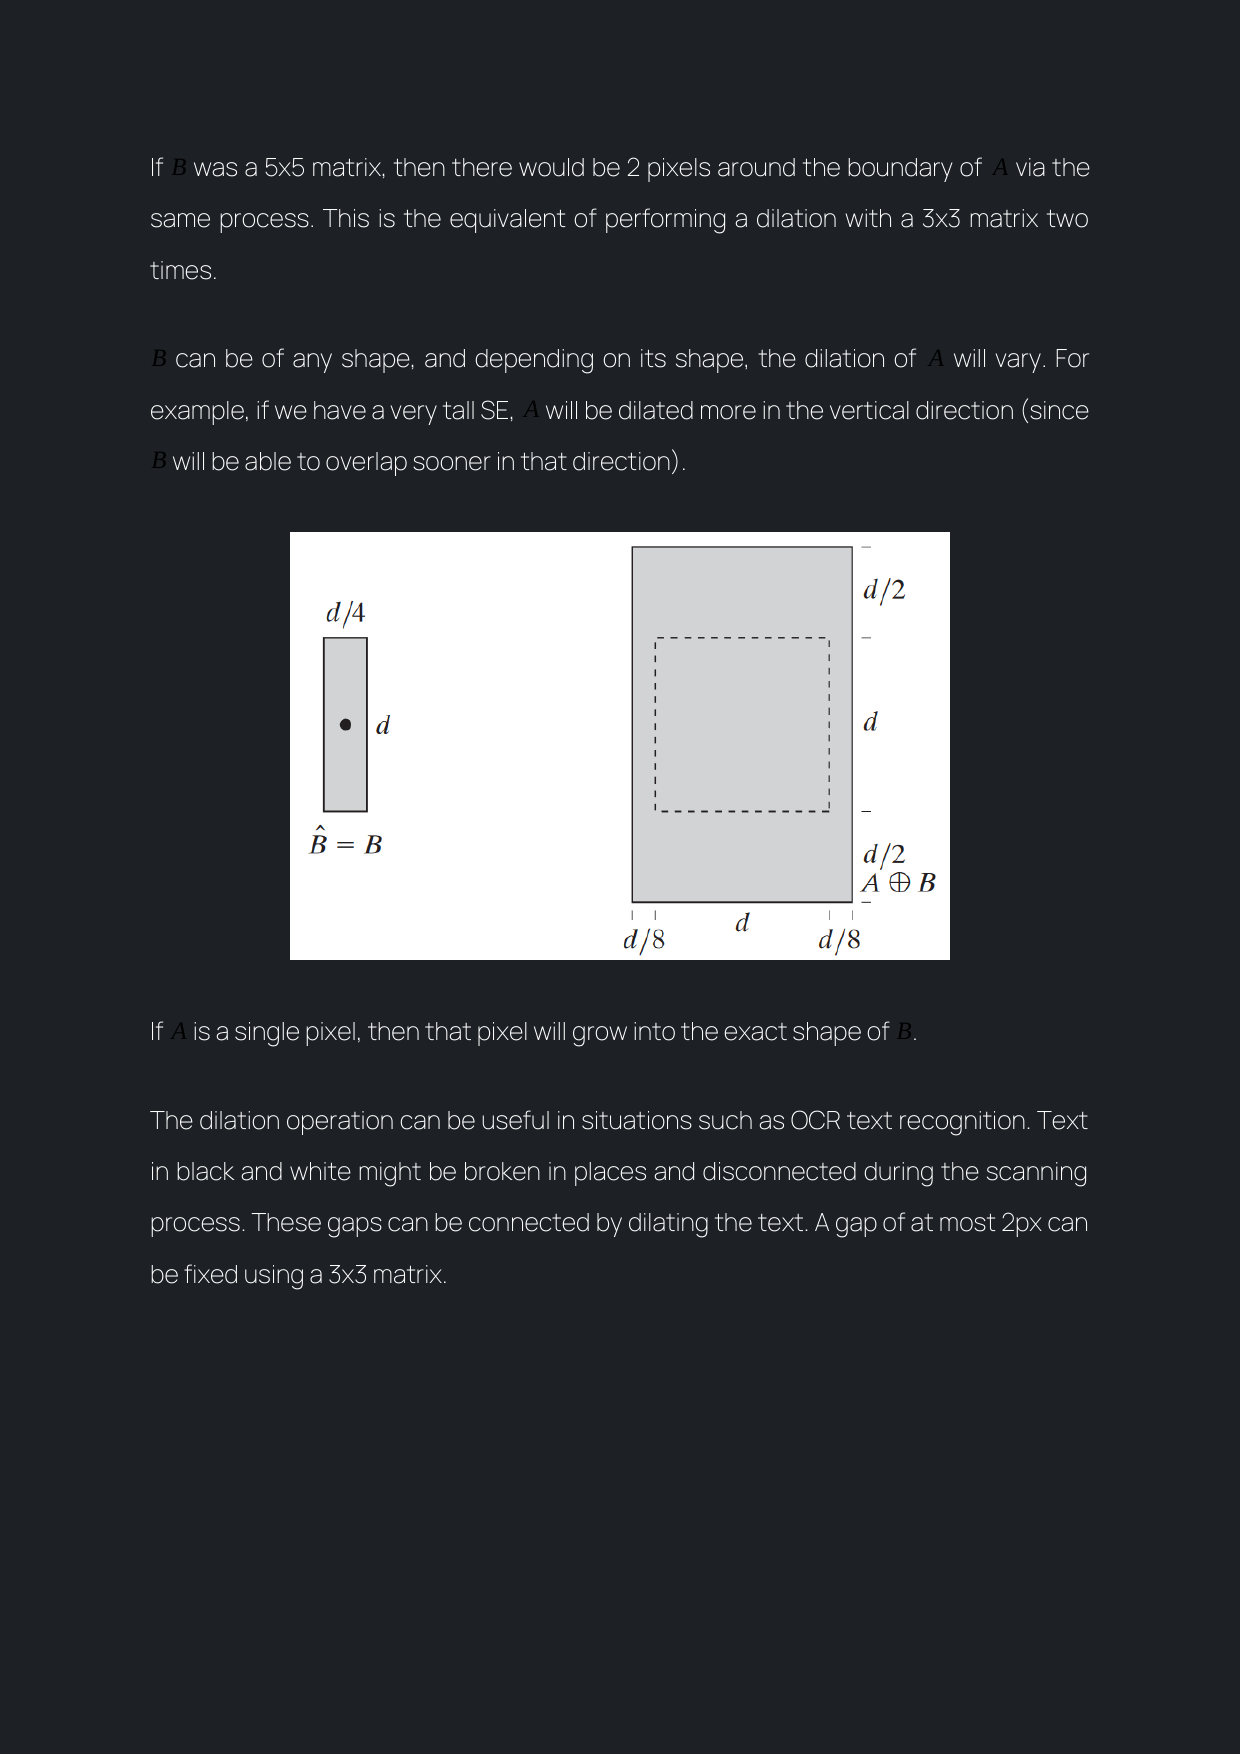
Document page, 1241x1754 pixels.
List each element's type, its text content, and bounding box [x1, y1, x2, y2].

picture [290, 532, 950, 960]
text If is a single pixel, then that pixel will grow into the exact shape of . [150, 1014, 1090, 1048]
text If was a 5x5 matrix, then there would be 2 pixels around the boundary of via the same process. This is the equivalent of performing a dilation with a 3x3 matrix two times. [150, 150, 1090, 287]
text The dilation operation can be useful in situations such as OCR text recognition. Text in black and white might be broken in places and disconnected during the scanning process. These gaps can be connected by dilating the text. A gap of at most 2px can be fixed using a 3x3 matrix. [150, 1103, 1090, 1291]
text can be of any shape, and depending on its shape, the dilation of will vary. For example, if we have a very tall SE, will be dilated more in the vertical direction (since will be able to overlap sooner in that direction). [150, 341, 1090, 478]
